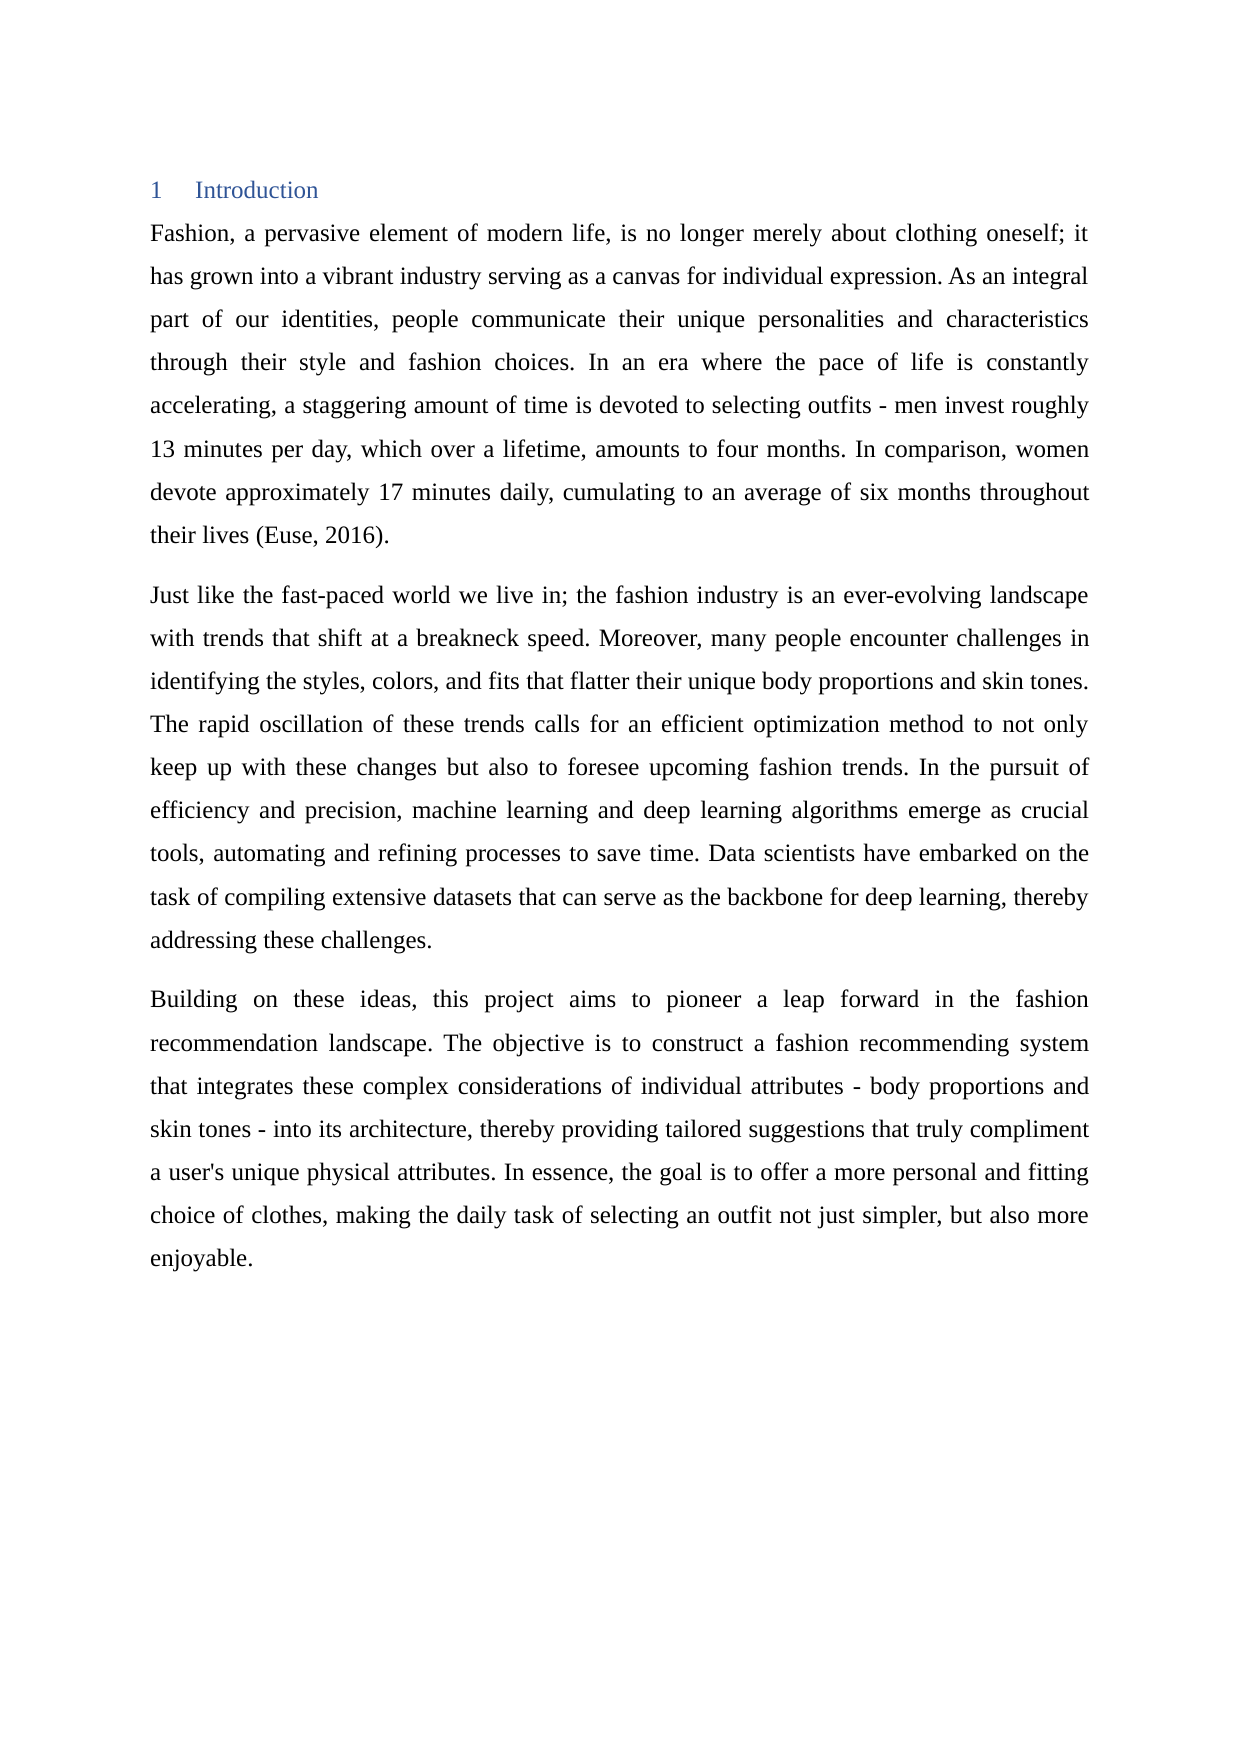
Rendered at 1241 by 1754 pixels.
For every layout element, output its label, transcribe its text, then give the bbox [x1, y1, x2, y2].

subtitle Introduction [150, 175, 1090, 204]
text Building on these ideas, this project aims to pioneer a leap forward in the fashion recommendation landscape. The objective is to construct a fashion recommending system that integrates these complex considerations of individual attributes - body proportions and skin tones - into its architecture, thereby providing tailored suggestions that truly compliment a user's unique physical attributes. In essence, the goal is to offer a more personal and fitting choice of clothes, making the daily task of selecting an outfit not just simpler, but also more enjoyable. [150, 984, 1090, 1272]
text Fashion, a pervasive element of modern life, is no longer merely about clothing oneself; it has grown into a vibrant industry serving as a canvas for individual expression. As an integral part of our identities, people communicate their unique personalities and characteristics through their style and fashion choices. In an era where the pace of life is constantly accelerating, a staggering amount of time is devoted to selecting outfits - men invest roughly 13 minutes per day, which over a lifetime, amounts to four months. In comparison, women devote approximately 17 minutes daily, cumulating to an average of six months throughout their lives . [150, 218, 1090, 549]
text Just like the fast-paced world we live in; the fashion industry is an ever-evolving landscape with trends that shift at a breakneck speed. Moreover, many people encounter challenges in identifying the styles, colors, and fits that flatter their unique body proportions and skin tones. The rapid oscillation of these trends calls for an efficient optimization method to not only keep up with these changes but also to foresee upcoming fashion trends. In the pursuit of efficiency and precision, machine learning and deep learning algorithms emerge as crucial tools, automating and refining processes to save time. Data scientists have embarked on the task of compiling extensive datasets that can serve as the backbone for deep learning, thereby addressing these challenges. [150, 580, 1090, 953]
